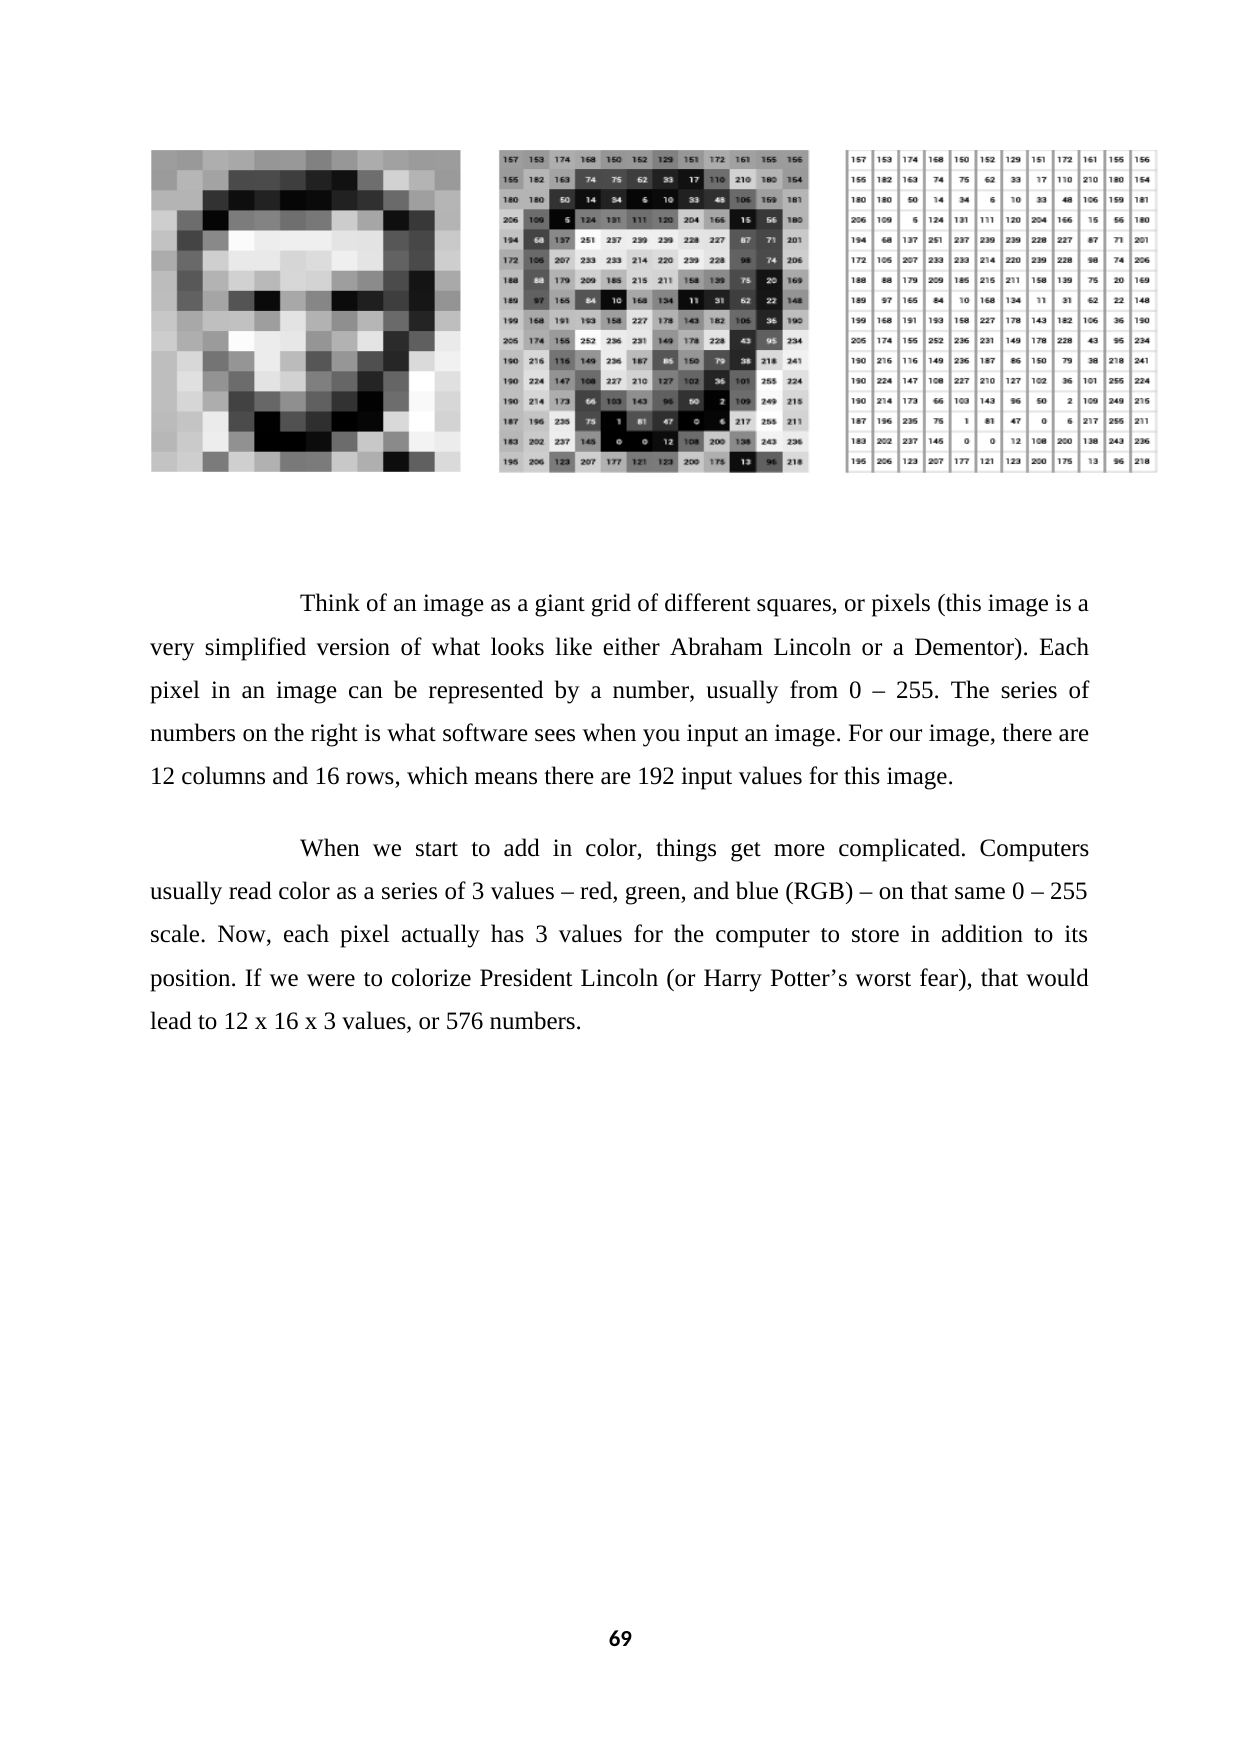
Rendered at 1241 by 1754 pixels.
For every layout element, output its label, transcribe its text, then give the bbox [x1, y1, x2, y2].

text Think of an image as a giant grid of different squares, or pixels (this image is a very simplified version of what looks like either Abraham Lincoln or a Dementor). Each pixel in an image can be represented by a number, usually from 0 – 255. The series of numbers on the right is what software sees when you input an image. For our image, there are 12 columns and 16 rows, which means there are 192 input values for this image. [150, 588, 1090, 790]
text When we start to add in color, things get more complicated. Computers usually read color as a series of 3 values – red, green, and blue (RGB) – on that same 0 – 255 scale. Now, each pixel actually has 3 values for the computer to store in addition to its position. If we were to colorize President Lincoln (or Harry Potter’s worst fear), that would lead to 12 x 16 x 3 values, or 576 numbers. [150, 833, 1090, 1034]
picture [150, 150, 1158, 473]
